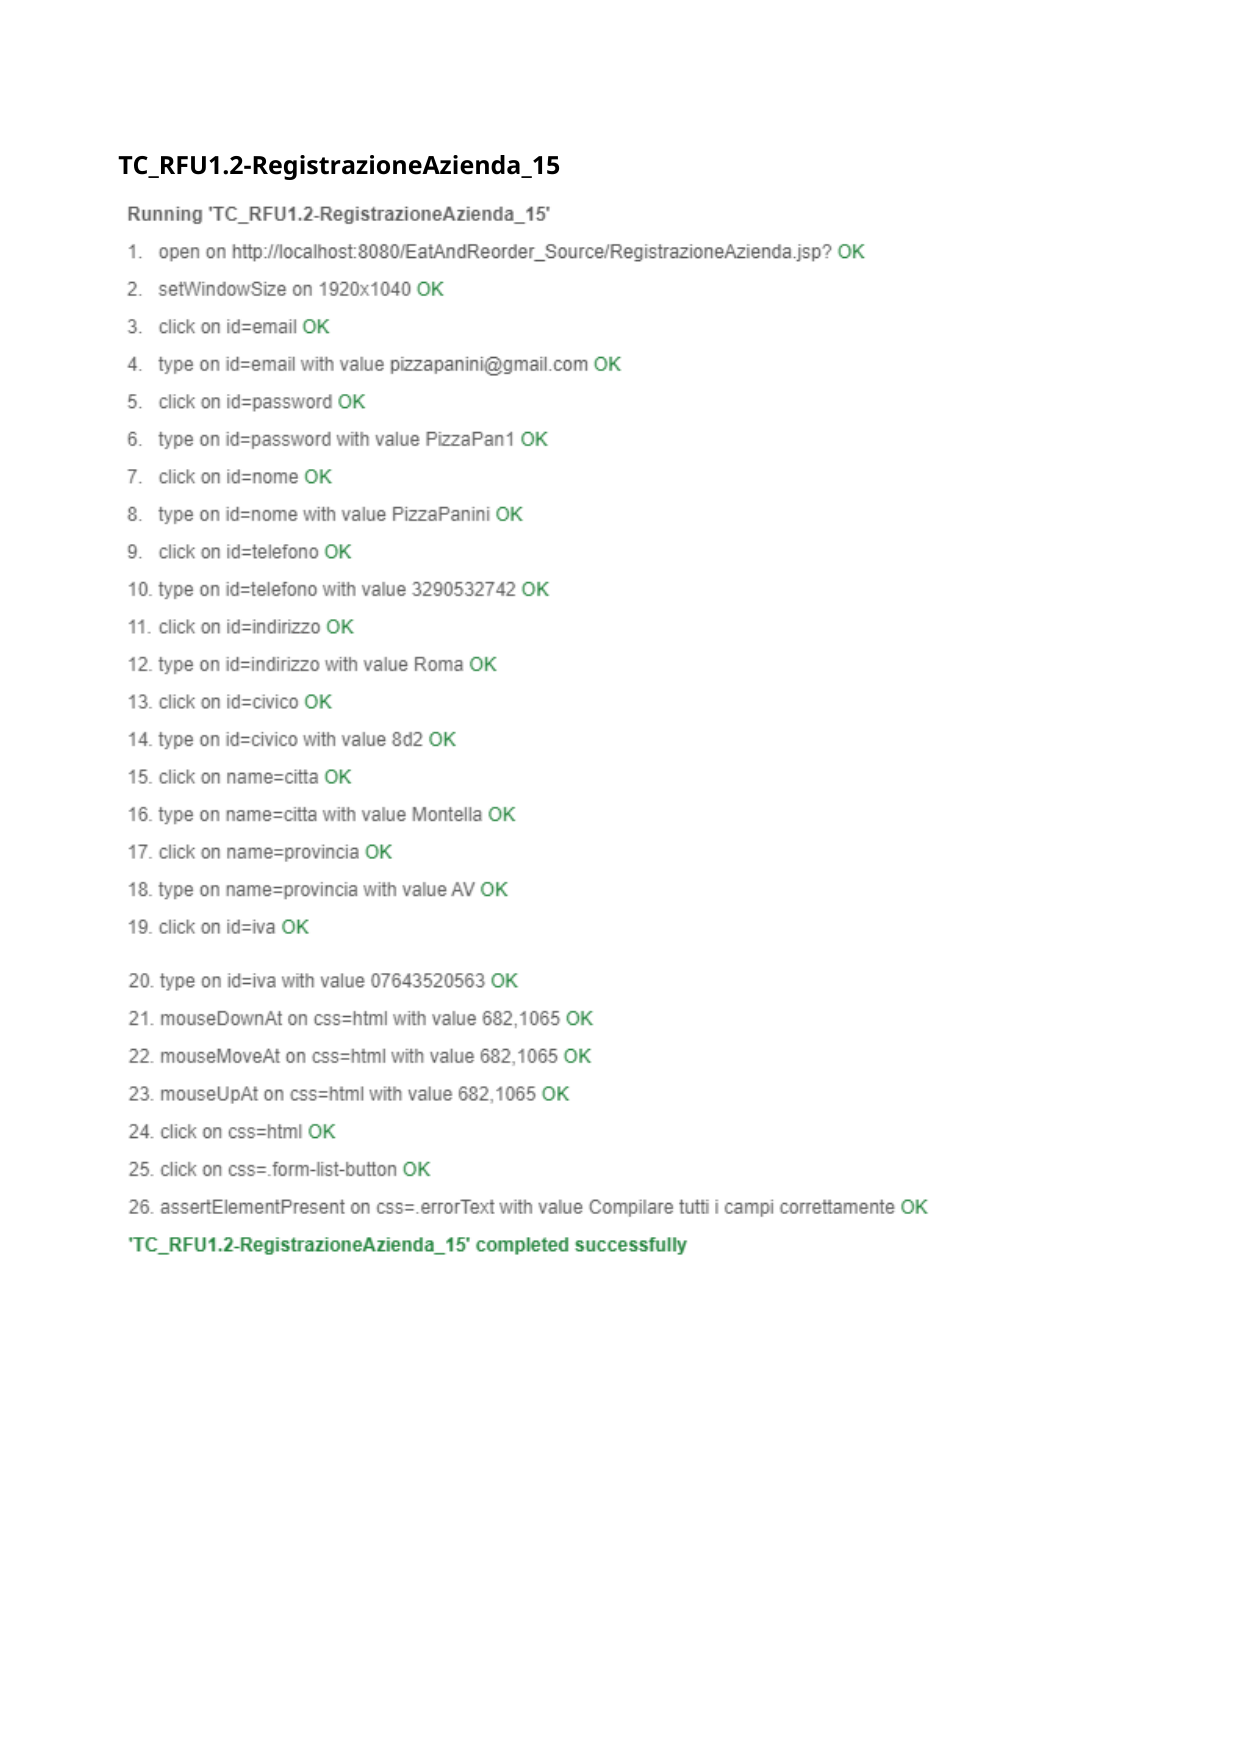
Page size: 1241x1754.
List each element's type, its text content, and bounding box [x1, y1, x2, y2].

picture [118, 196, 902, 948]
text TC_RFU1.2-RegistrazioneAzienda_15 [118, 148, 1122, 182]
picture [118, 961, 933, 1258]
